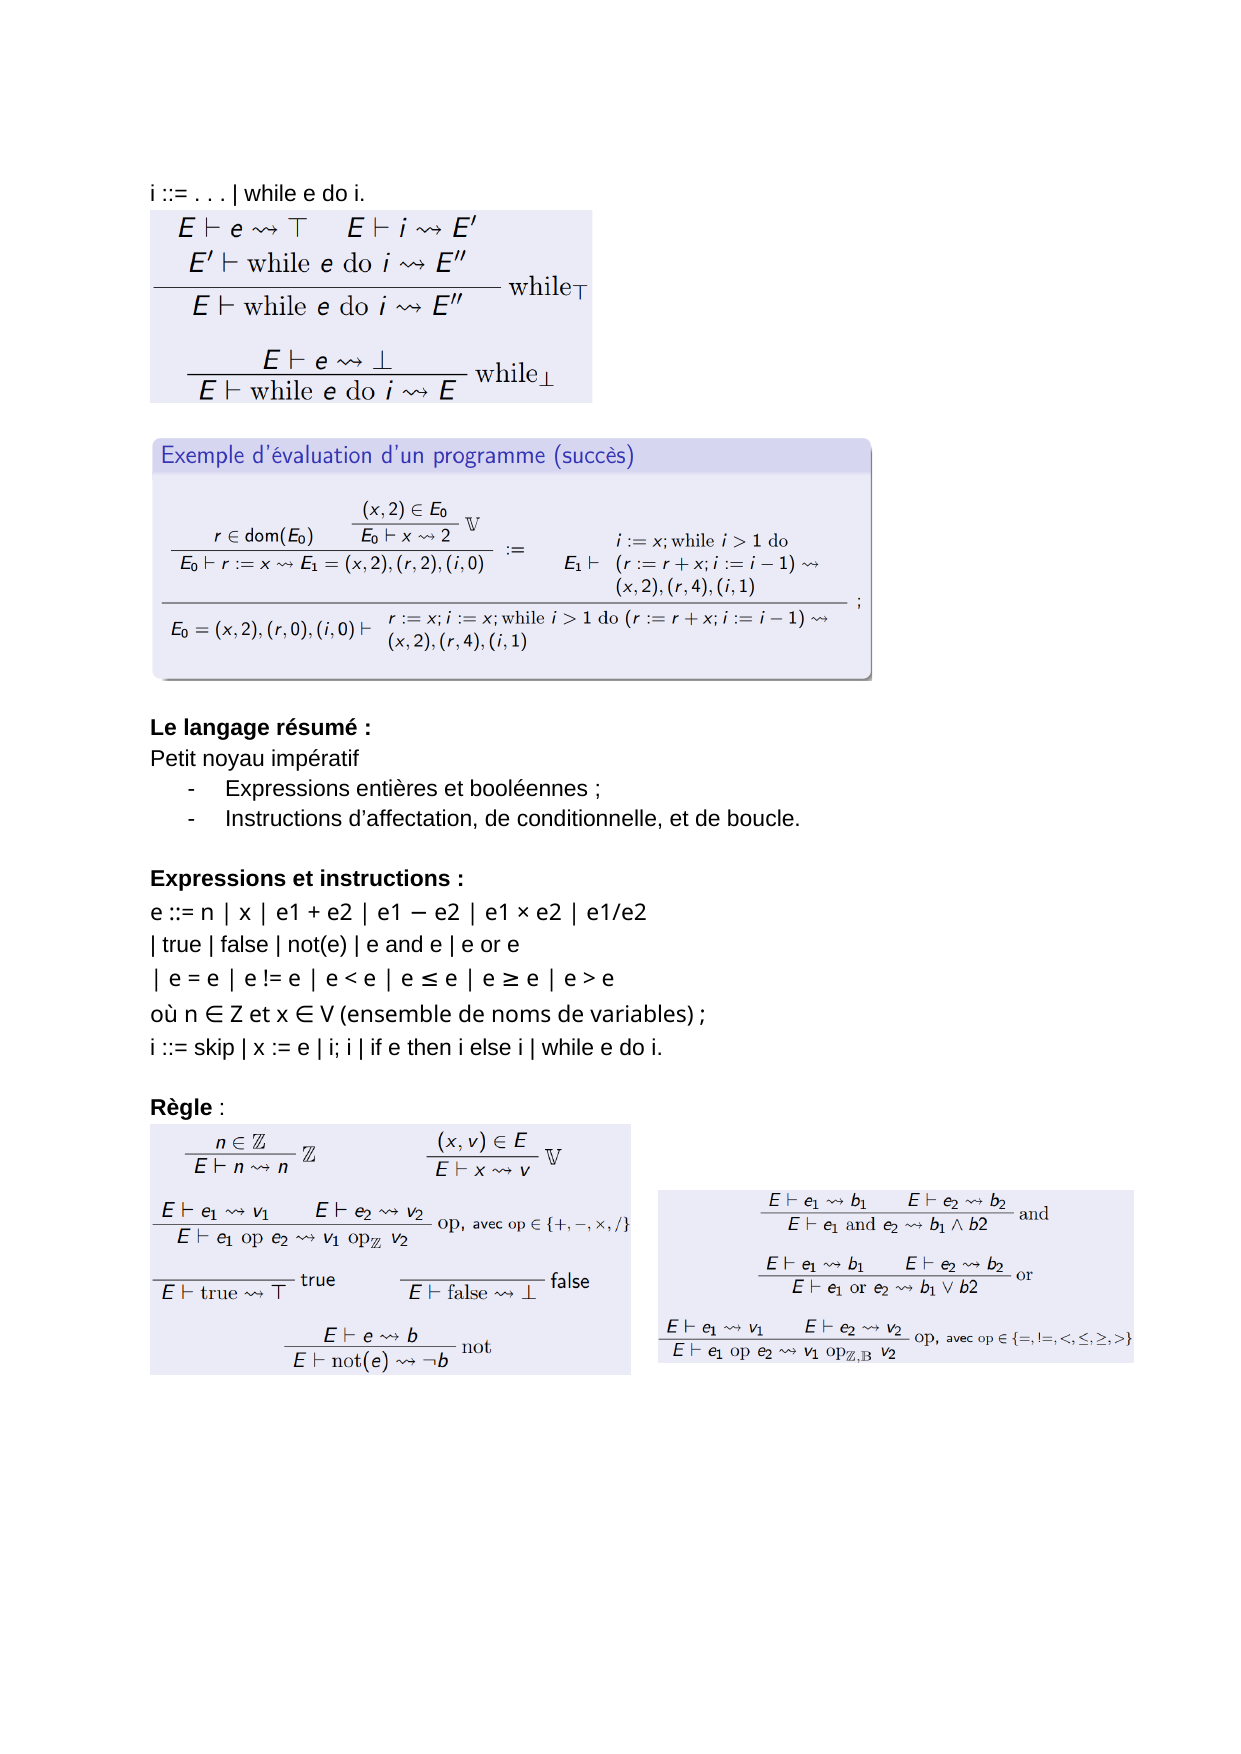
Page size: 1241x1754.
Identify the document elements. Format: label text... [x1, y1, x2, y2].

picture [657, 1190, 1134, 1363]
text Expressions et instructions : [150, 865, 1090, 892]
text e ::= n | x | e1 + e2 | e1 − e2 | e1 × e2 | e1/e2 [150, 896, 1090, 927]
picture [150, 210, 593, 403]
text Le langage résumé : [150, 714, 1090, 741]
text où n ∈ Z et x ∈ V (ensemble de noms de variables) ; [150, 998, 1090, 1029]
picture [150, 1124, 631, 1375]
list Expressions entières et booléennes ; [187, 775, 1090, 801]
text | true | false | not(e) | e and e | e or e [150, 931, 1090, 958]
text i ::= skip | x := e | i; i | if e then i else i | while e do i. [150, 1033, 1090, 1060]
picture [150, 436, 873, 681]
text Règle : [150, 1094, 1090, 1120]
list Instructions d’affectation, de conditionnelle, et de boucle. [187, 805, 1090, 831]
text Petit noyau impératif [150, 744, 1090, 771]
text i ::= . . . | while e do i. [150, 180, 1090, 207]
text | e = e | e != e | e < e | e ≤ e | e ≥ e | e > e [150, 962, 1090, 993]
